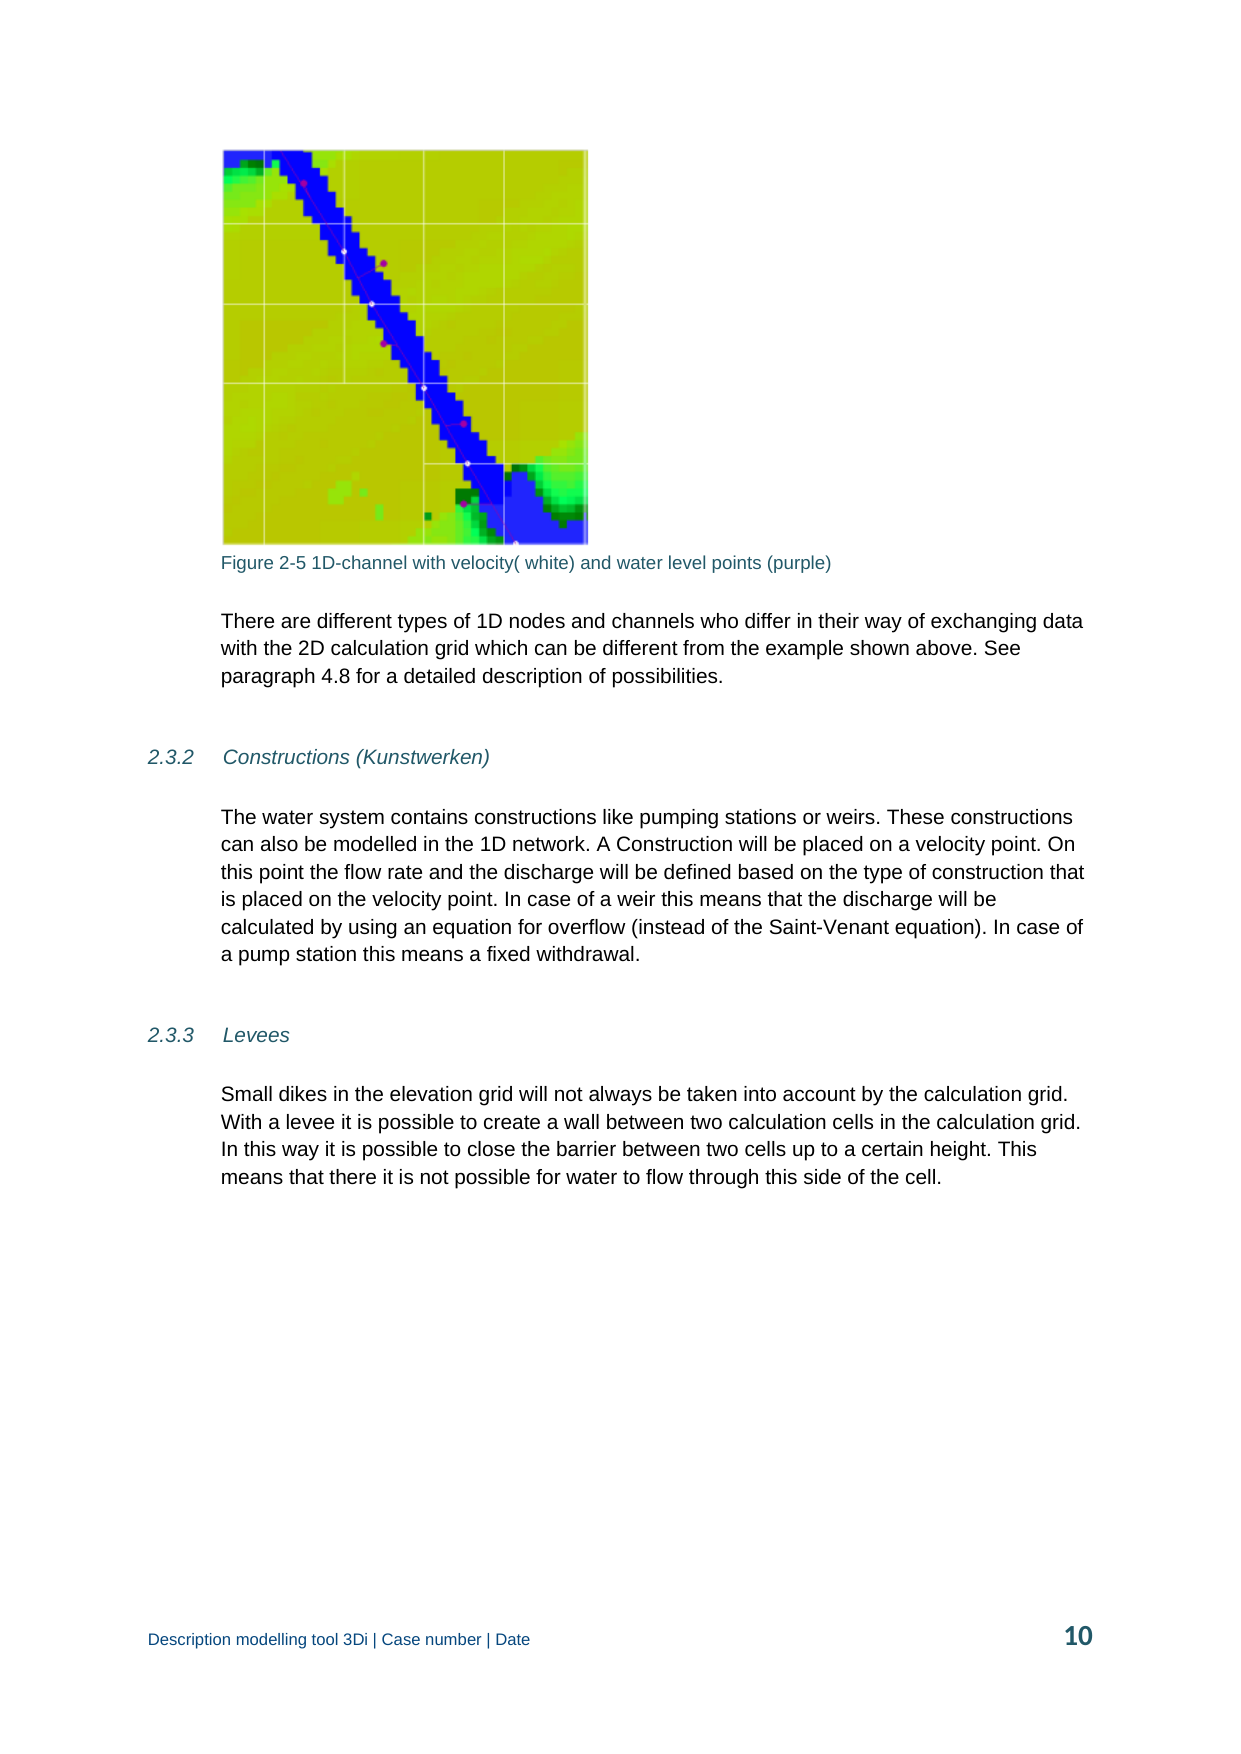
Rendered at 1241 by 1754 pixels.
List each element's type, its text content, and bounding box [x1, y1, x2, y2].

text Small dikes in the elevation grid will not always be taken into account by the calculation grid. With a levee it is possible to create a wall between two calculation cells in the calculation grid. In this way it is possible to close the barrier between two cells up to a certain height. This means that there it is not possible for water to flow through this side of the cell. [221, 1082, 1093, 1189]
text Figure 2-5 1D-channel with velocity( white) and water level points (purple) [148, 552, 1093, 573]
subtitle 2.3.3 Levees [148, 1022, 1093, 1046]
text There are different types of 1D nodes and channels who differ in their way of exchanging data with the 2D calculation grid which can be different from the example shown above. See paragraph 4.8 for a detailed description of possibilities. [221, 609, 1093, 720]
picture [220, 147, 591, 548]
text The water system contains constructions like pumping stations or weirs. These constructions can also be modelled in the 1D network. A Construction will be placed on a velocity point. On this point the flow rate and the discharge will be defined based on the type of construction that is placed on the velocity point. In case of a weir this means that the discharge will be calculated by using an equation for overflow (instead of the Saint-Venant equation). In case of a pump station this means a fixed withdrawal. [221, 804, 1093, 966]
subtitle 2.3.2 Constructions (Kunstwerken) [148, 745, 1093, 769]
